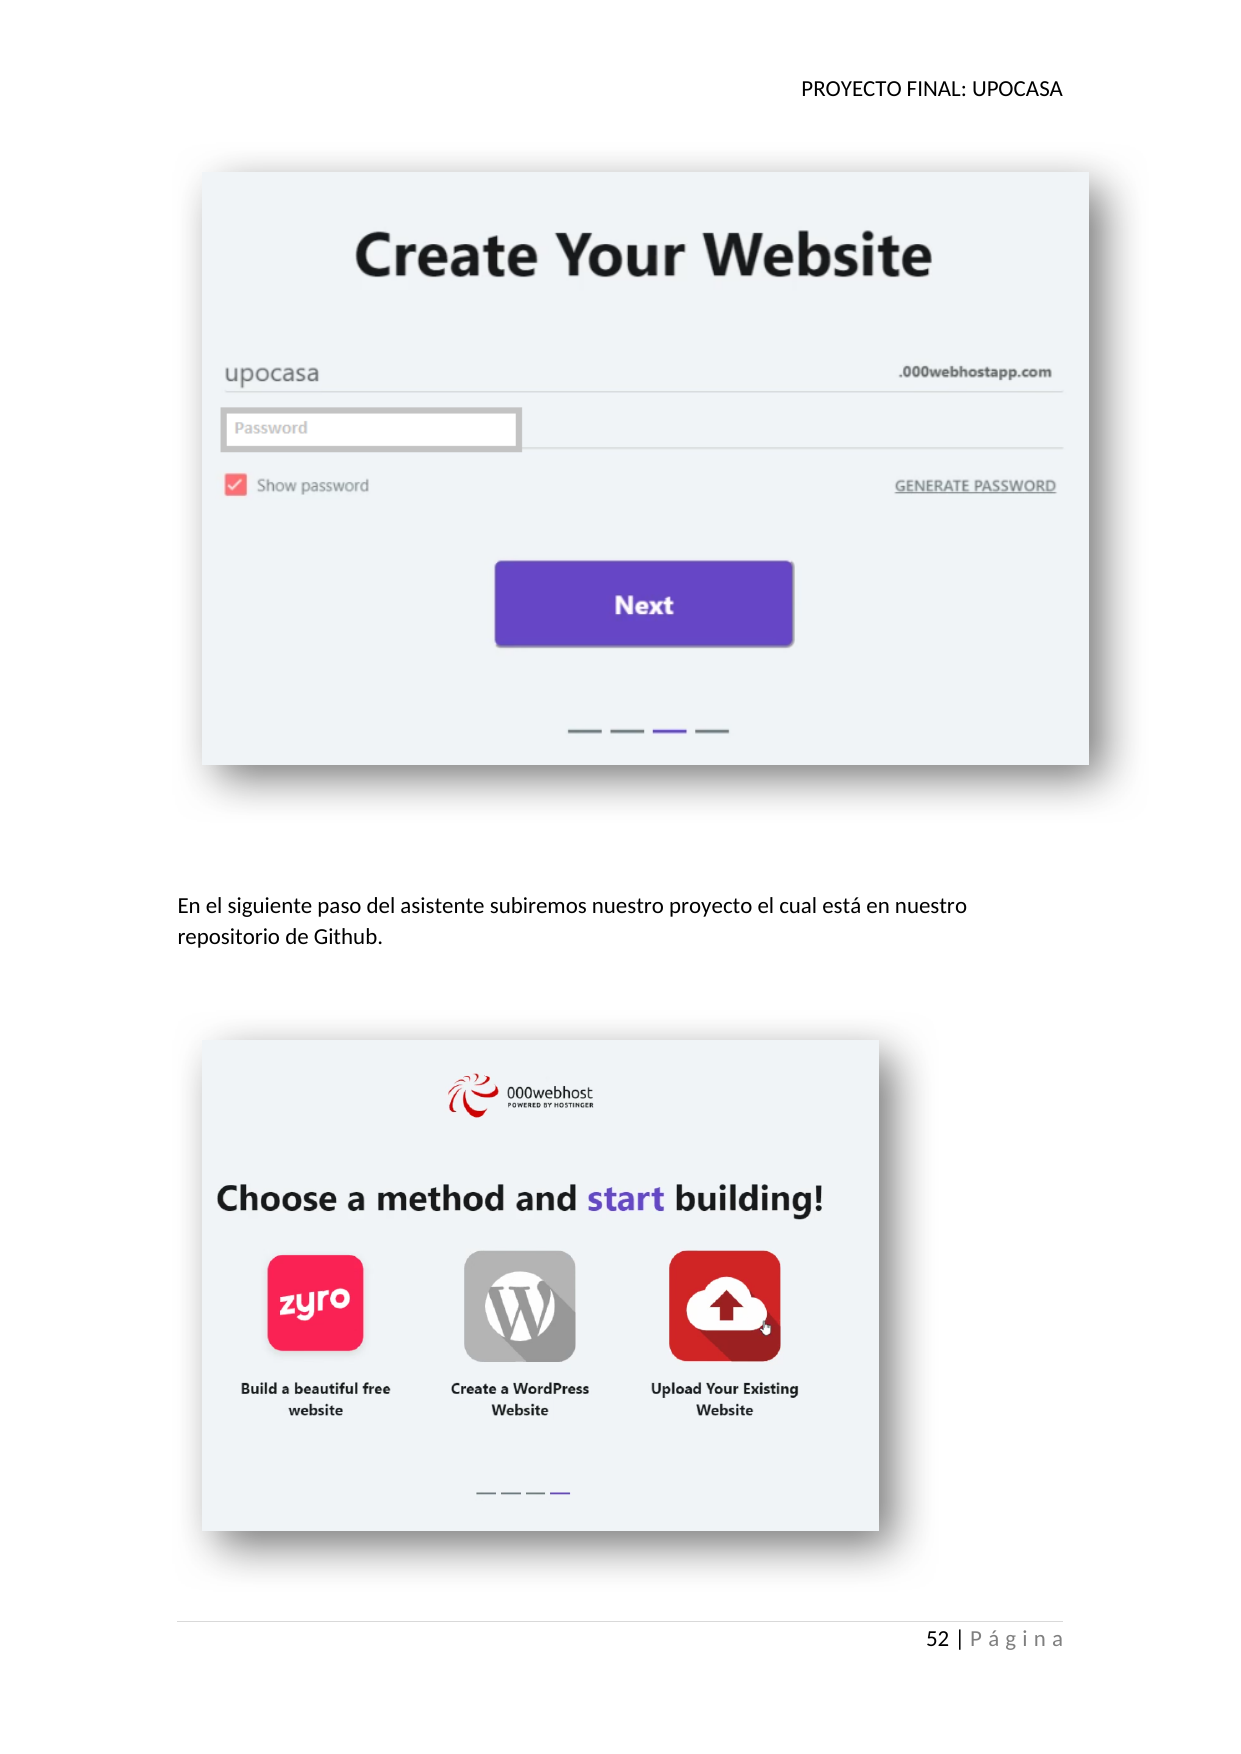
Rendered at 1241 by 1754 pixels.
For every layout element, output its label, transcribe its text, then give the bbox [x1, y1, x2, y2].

picture [202, 1040, 879, 1531]
text En el siguiente paso del asistente subiremos nuestro proyecto el cual está en nuestro repositorio de Github. [177, 892, 1063, 950]
picture [202, 172, 1089, 765]
